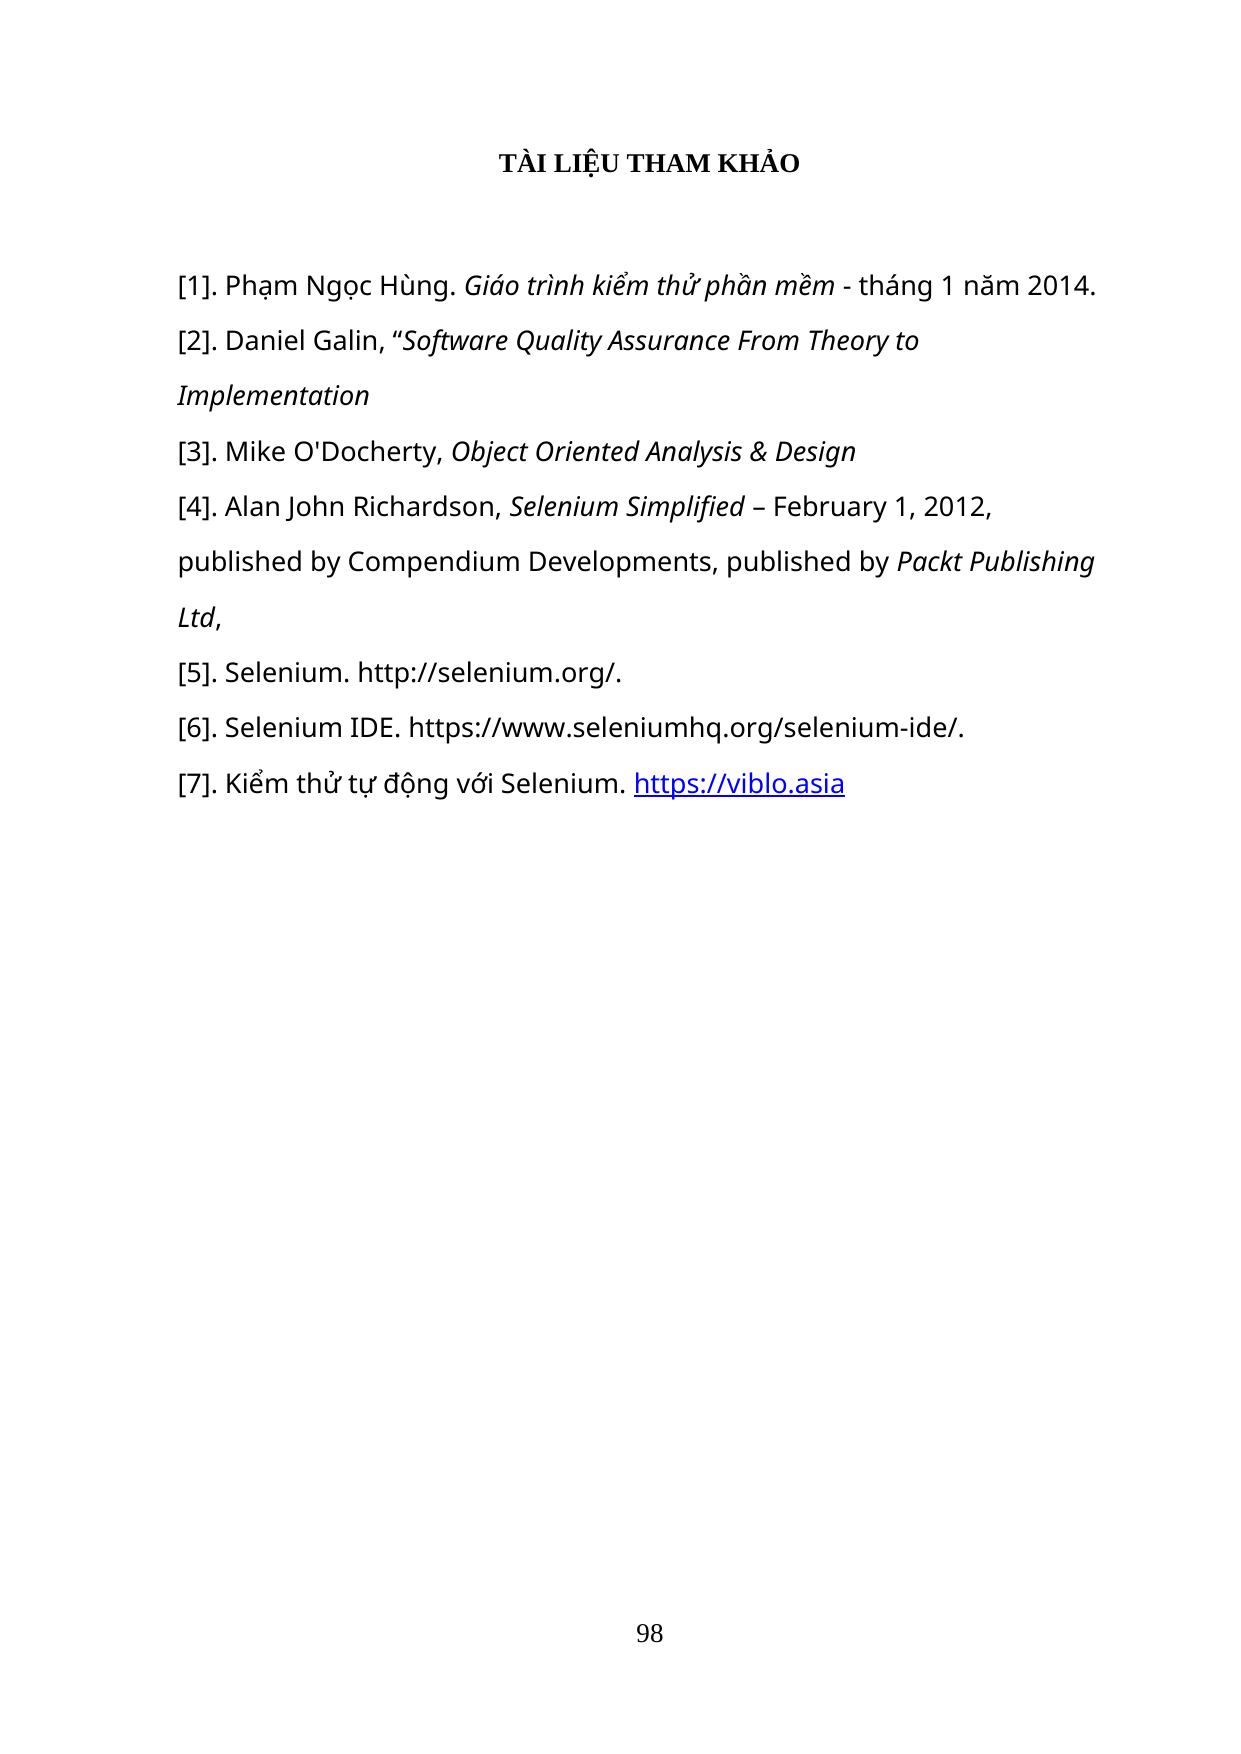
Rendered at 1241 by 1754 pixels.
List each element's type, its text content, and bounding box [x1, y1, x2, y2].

subtitle TÀI LIỆU THAM KHẢO [177, 148, 1122, 179]
text [1]. Phạm Ngọc Hùng. Giáo trình kiểm thử phần mềm - tháng 1 năm 2014. [2]. Daniel Galin, “Software Quality Assurance From Theory to Implementation [3]. Mike O'Docherty, Object Oriented Analysis & Design [4]. Alan John Richardson, Selenium Simplified – February 1, 2012, published by Compendium Developments, published by Packt Publishing Ltd, [5]. Selenium. http://selenium.org/. [6]. Selenium IDE. https://www.seleniumhq.org/selenium-ide/. [7]. Kiểm thử tự động với Selenium. https://viblo.asia [177, 266, 1122, 801]
